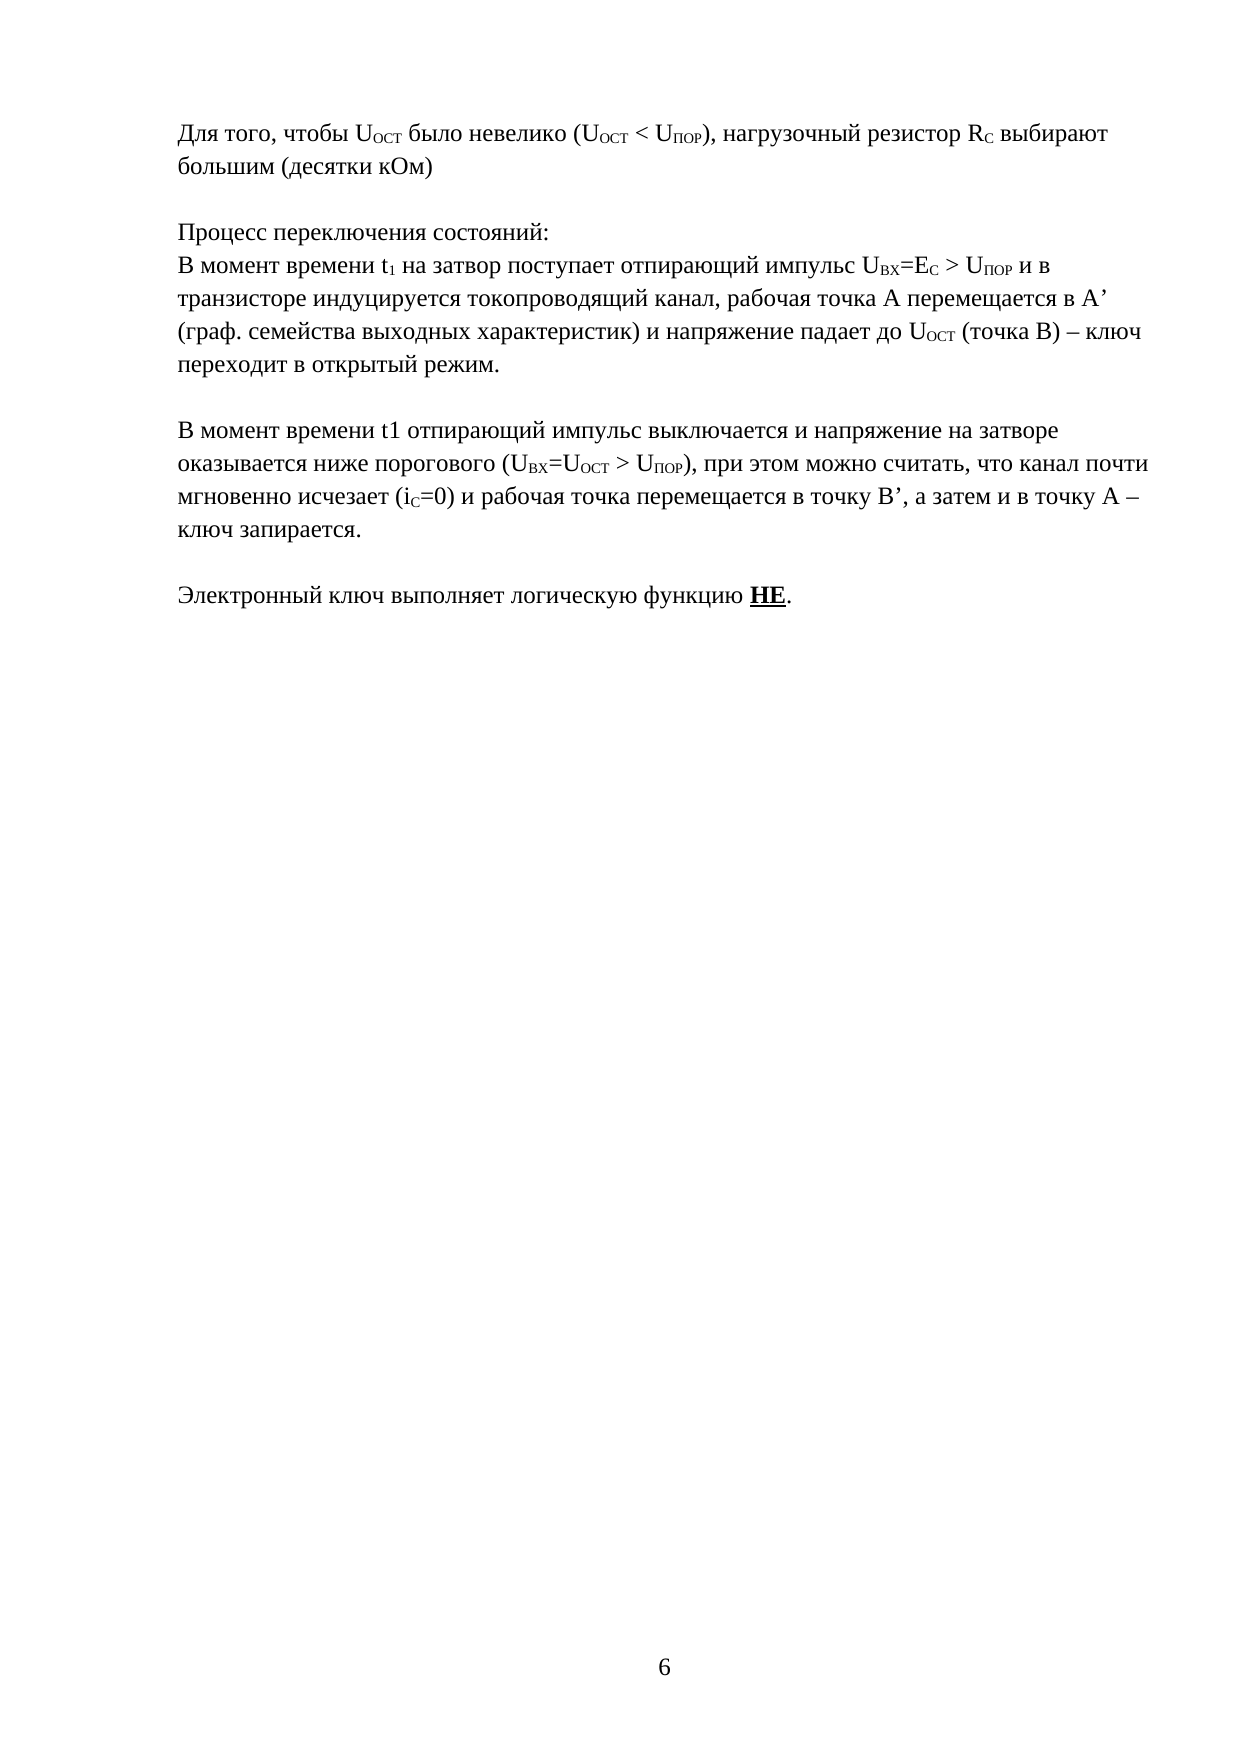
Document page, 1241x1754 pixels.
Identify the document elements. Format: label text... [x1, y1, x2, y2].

text Электронный ключ выполняет логическую функцию НЕ. [177, 580, 1152, 609]
text Процесс переключения состояний: [177, 217, 1152, 246]
text В момент времени t1 на затвор поступает отпирающий импульс UВХ=EC > UПОР и в транзисторе индуцируется токопроводящий канал, рабочая точка А перемещается в А’ (граф. семейства выходных характеристик) и напряжение падает до UОСТ (точка В) – ключ переходит в открытый режим. [177, 250, 1152, 378]
text Для того, чтобы UОСТ было невелико (UОСТ < UПОР), нагрузочный резистор RС выбирают большим (десятки кОм) [177, 118, 1152, 180]
text В момент времени t1 отпирающий импульс выключается и напряжение на затворе оказывается ниже порогового (UВХ=UОCТ > UПОР), при этом можно считать, что канал почти мгновенно исчезает (iС=0) и рабочая точка перемещается в точку В’, а затем и в точку А – ключ запирается. [177, 415, 1152, 543]
